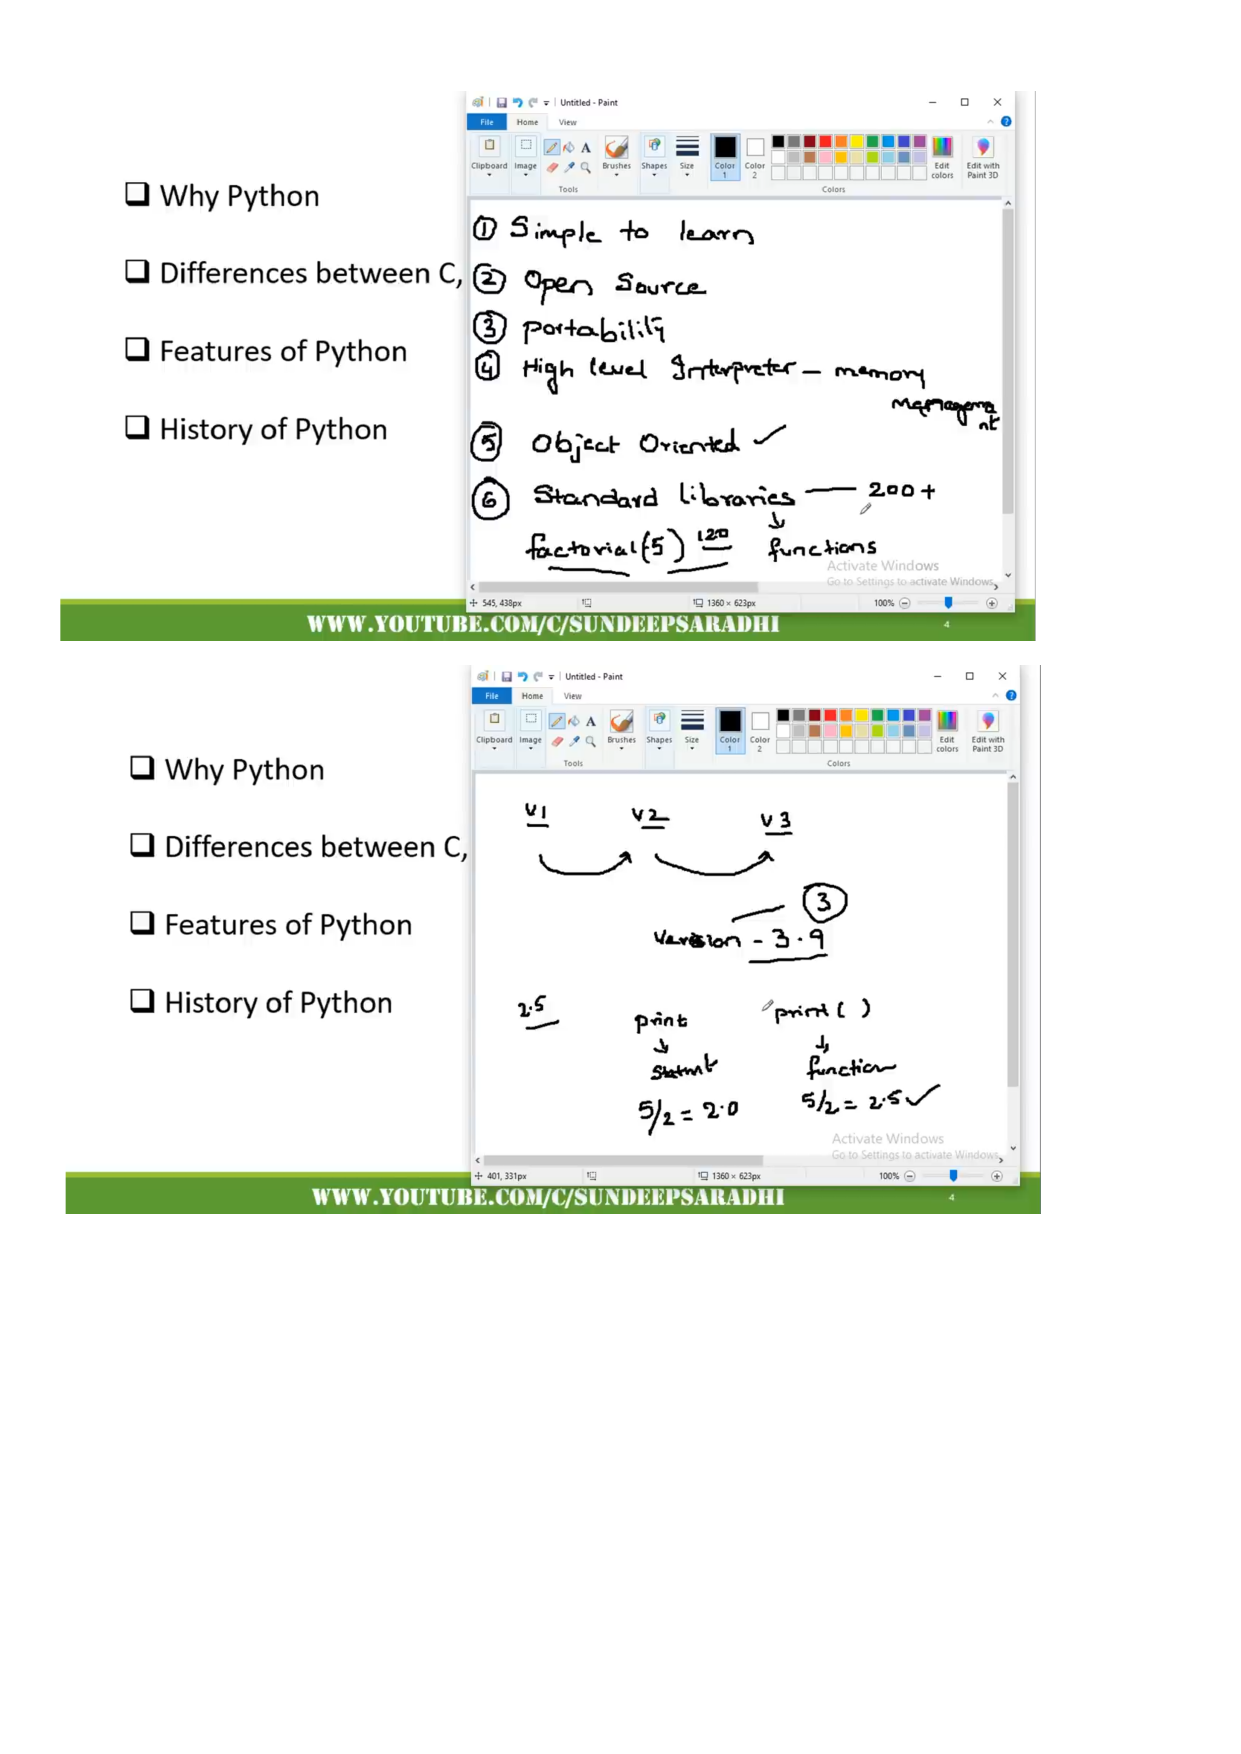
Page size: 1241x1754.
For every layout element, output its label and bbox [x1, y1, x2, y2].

picture [60, 91, 1036, 641]
picture [65, 665, 1041, 1214]
